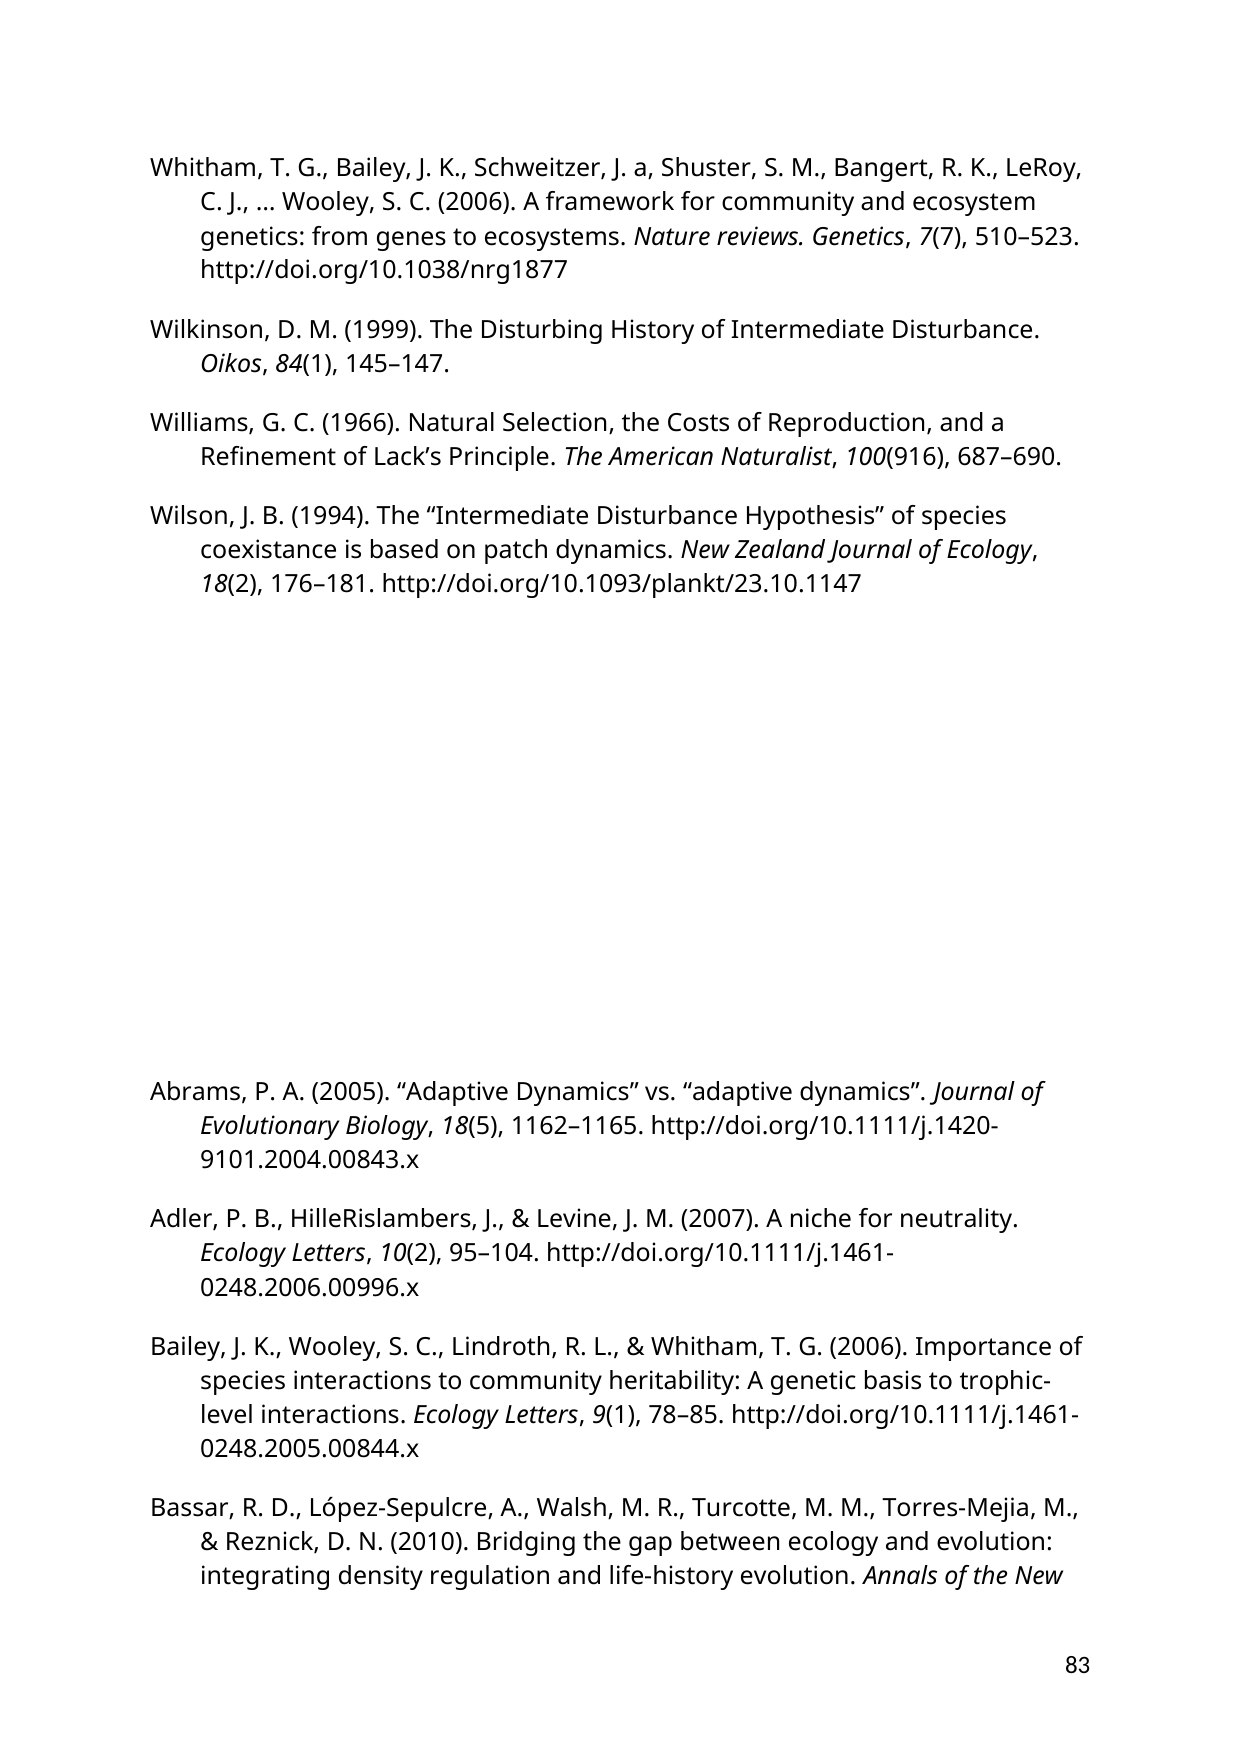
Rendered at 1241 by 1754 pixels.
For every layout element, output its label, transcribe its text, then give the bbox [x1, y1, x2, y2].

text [150, 1489, 1090, 1592]
text Williams, G. C. (1966). Natural Selection, the Costs of Reproduction, and a Refinement of Lack’s Principle. The American Naturalist, 100(916), 687–690. [150, 404, 1090, 472]
text Bailey, J. K., Wooley, S. C., Lindroth, R. L., & Whitham, T. G. (2006). Importance of species interactions to community heritability: A genetic basis to trophic-level interactions. Ecology Letters, 9(1), 78–85. http://doi.org/10.1111/j.1461-0248.2005.00844.x [150, 1328, 1090, 1464]
text Whitham, T. G., Bailey, J. K., Schweitzer, J. a, Shuster, S. M., Bangert, R. K., LeRoy, C. J., … Wooley, S. C. (2006). A framework for community and ecosystem genetics: from genes to ecosystems. Nature reviews. Genetics, 7(7), 510–523. http://doi.org/10.1038/nrg1877 [150, 150, 1090, 286]
text Wilkinson, D. M. (1999). The Disturbing History of Intermediate Disturbance. Oikos, 84(1), 145–147. [150, 311, 1090, 379]
text Wilson, J. B. (1994). The “Intermediate Disturbance Hypothesis” of species coexistance is based on patch dynamics. New Zealand Journal of Ecology, 18(2), 176–181. http://doi.org/10.1093/plankt/23.10.1147 [150, 497, 1090, 600]
text Adler, P. B., HilleRislambers, J., & Levine, J. M. (2007). A niche for neutrality. Ecology Letters, 10(2), 95–104. http://doi.org/10.1111/j.1461-0248.2006.00996.x [150, 1201, 1090, 1303]
text Abrams, P. A. (2005). “Adaptive Dynamics” vs. “adaptive dynamics”. Journal of Evolutionary Biology, 18(5), 1162–1165. http://doi.org/10.1111/j.1420-9101.2004.00843.x [150, 1074, 1090, 1176]
